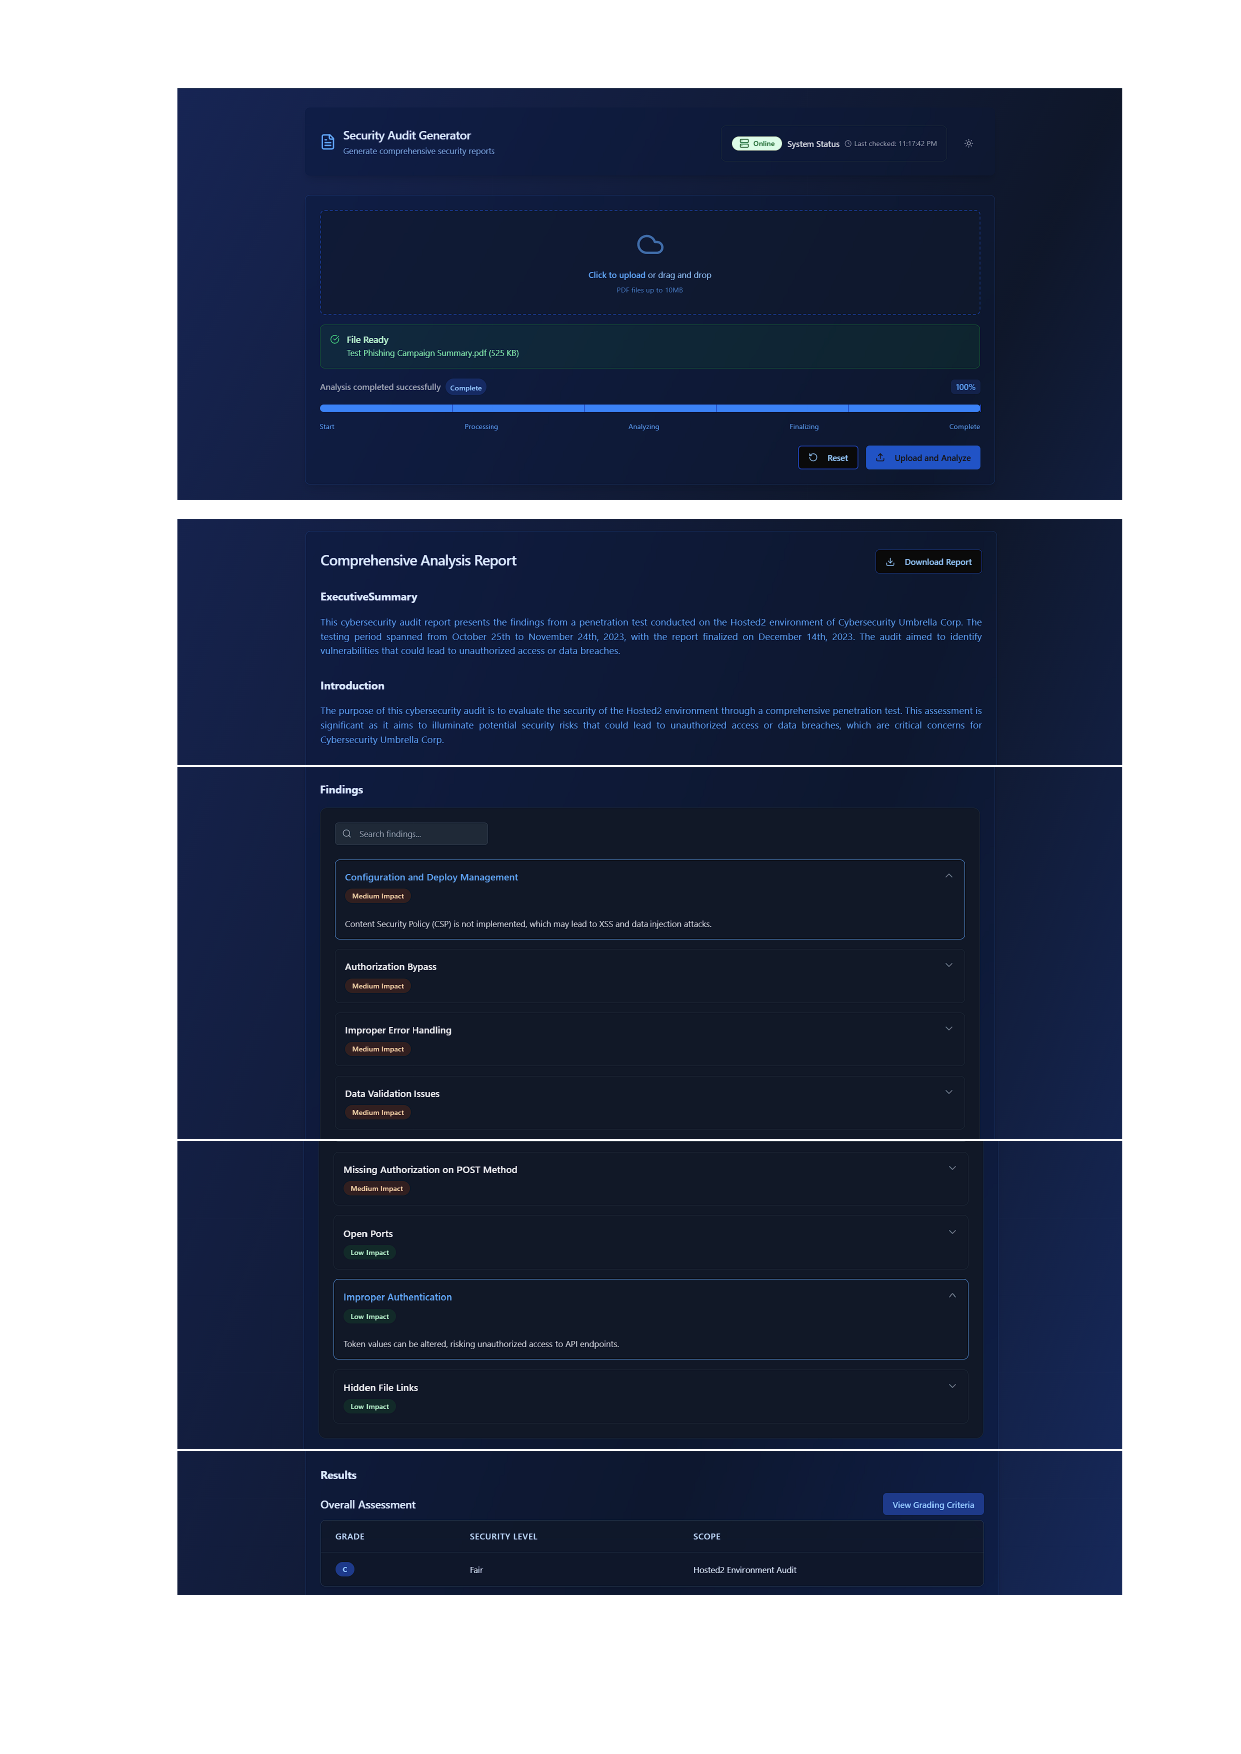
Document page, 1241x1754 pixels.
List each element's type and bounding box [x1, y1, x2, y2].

picture [177, 1451, 1123, 1595]
picture [177, 519, 1123, 765]
picture [177, 88, 1123, 500]
picture [177, 767, 1123, 1139]
picture [177, 1141, 1123, 1449]
